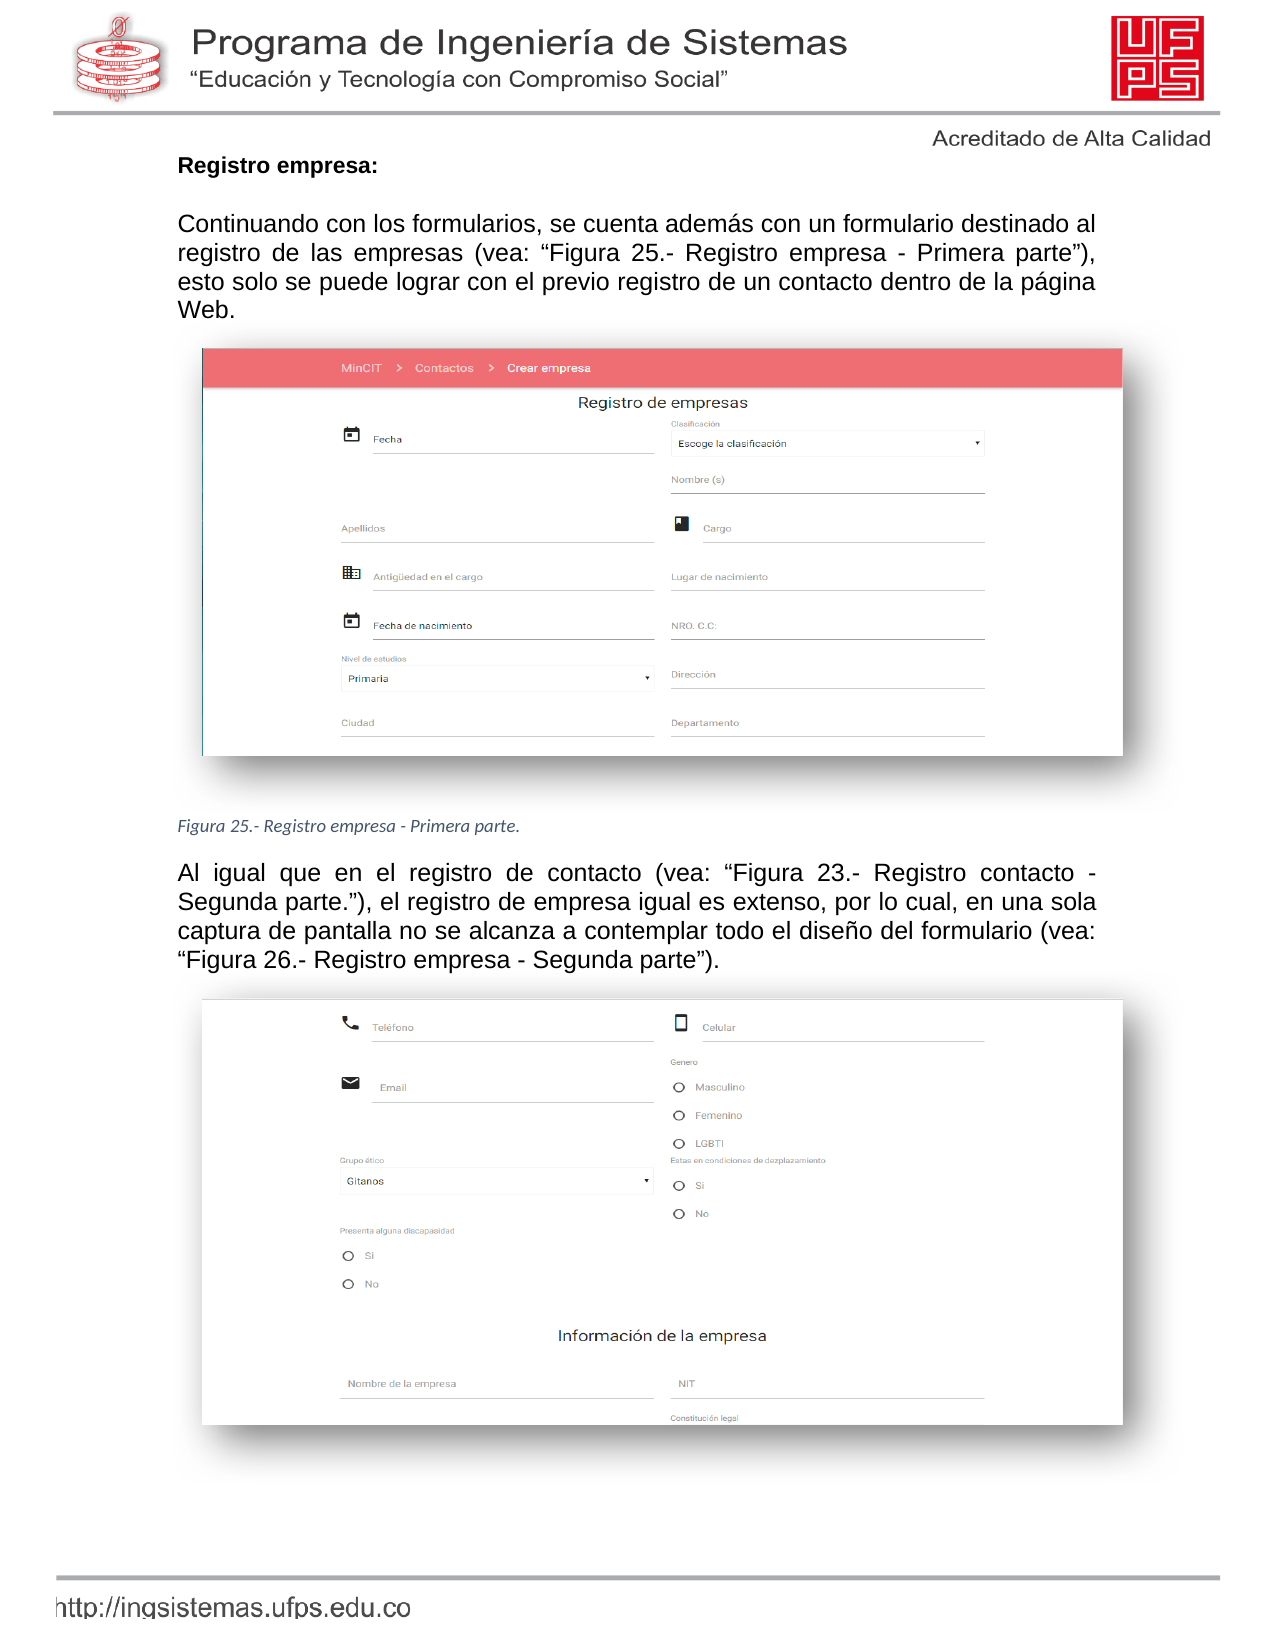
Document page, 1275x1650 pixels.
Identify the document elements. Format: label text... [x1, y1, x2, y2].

picture [202, 998, 1123, 1425]
subtitle Registro empresa: [177, 152, 1098, 178]
picture [54, 1575, 1221, 1619]
picture [202, 348, 1123, 756]
text Figura 25.- Registro empresa - Primera parte. [177, 815, 1098, 838]
text Continuando con los formularios, se cuenta además con un formulario destinado al registro de las empresas (vea: “Figura 25.- Registro empresa - Primera parte”), esto solo se puede lograr con el previo registro de un contacto dentro de la página Web. [177, 209, 1098, 324]
picture [53, 9, 1221, 146]
text Al igual que en el registro de contacto (vea: “Figura 23.- Registro contacto - Segunda parte.”), el registro de empresa igual es extenso, por lo cual, en una sola captura de pantalla no se alcanza a contemplar todo el diseño del formulario (vea: “Figura 26.- Registro empresa - Segunda parte”). [177, 858, 1098, 973]
